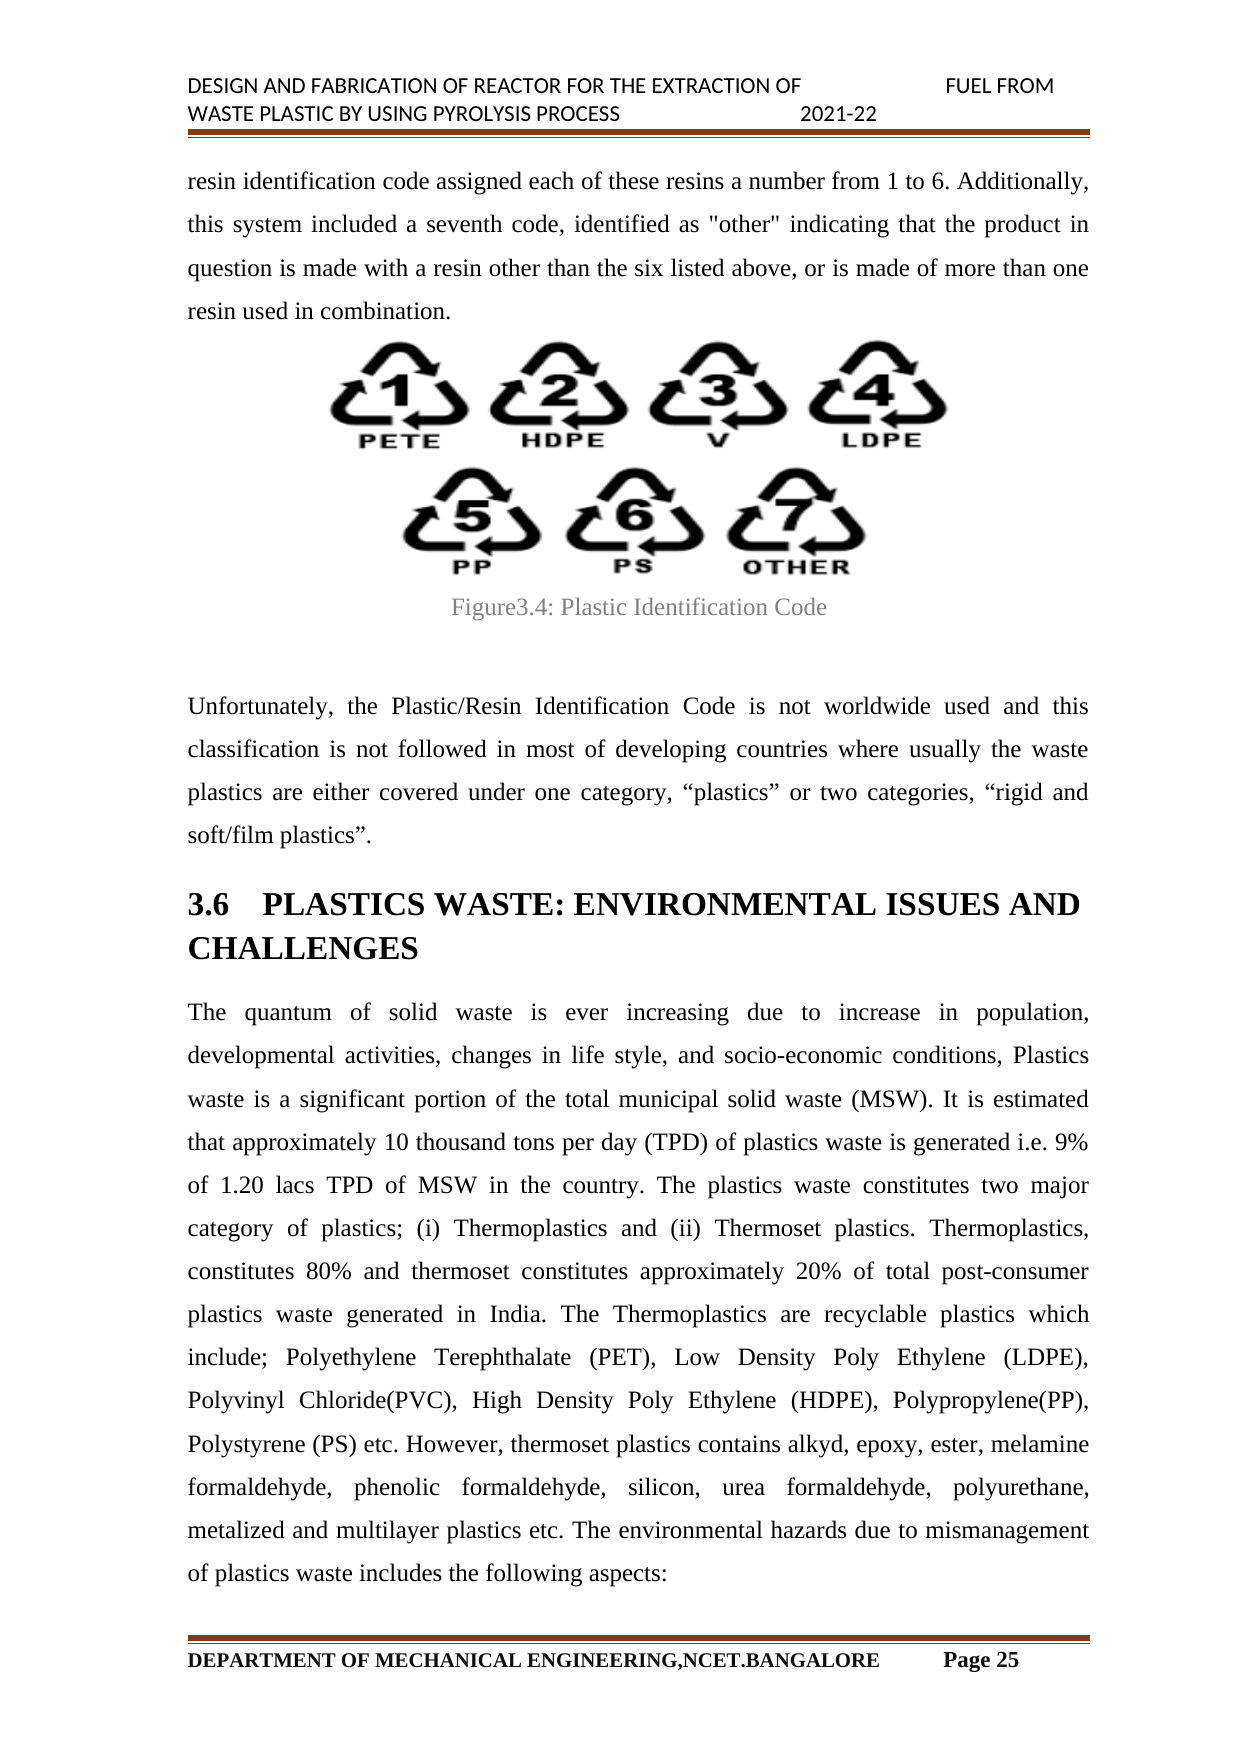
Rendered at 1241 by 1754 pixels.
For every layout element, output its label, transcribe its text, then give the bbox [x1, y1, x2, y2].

text Unfortunately, the Plastic/Resin Identification Code is not worldwide used and this classification is not followed in most of developing countries where usually the waste plastics are either covered under one category, “plastics” or two categories, “rigid and soft/film plastics”. [187, 691, 1090, 849]
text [187, 166, 1090, 324]
subtitle 3.6 PLASTICS WASTE: ENVIRONMENTAL ISSUES AND CHALLENGES [187, 884, 1090, 967]
text The quantum of solid waste is ever increasing due to increase in population, developmental activities, changes in life style, and socio-economic conditions, Plastics waste is a significant portion of the total municipal solid waste (MSW). It is estimated that approximately 10 thousand tons per day (TPD) of plastics waste is generated i.e. 9% of 1.20 lacs TPD of MSW in the country. The plastics waste constitutes two major category of plastics; (i) Thermoplastics and (ii) Thermoset plastics. Thermoplastics, constitutes 80% and thermoset constitutes approximately 20% of total post-consumer plastics waste generated in India. The Thermoplastics are recyclable plastics which include; Polyethylene Terephthalate (PET), Low Density Poly Ethylene (LDPE), Polyvinyl Chloride(PVC), High Density Poly Ethylene (HDPE), Polypropylene(PP), Polystyrene (PS) etc. However, thermoset plastics contains alkyd, epoxy, ester, melamine formaldehyde, phenolic formaldehyde, silicon, urea formaldehyde, polyurethane, metalized and multilayer plastics etc. The environmental hazards due to mismanagement of plastics waste includes the following aspects: [187, 997, 1090, 1587]
picture [323, 338, 955, 578]
text Figure3.4: Plastic Identification Code [187, 592, 1090, 621]
